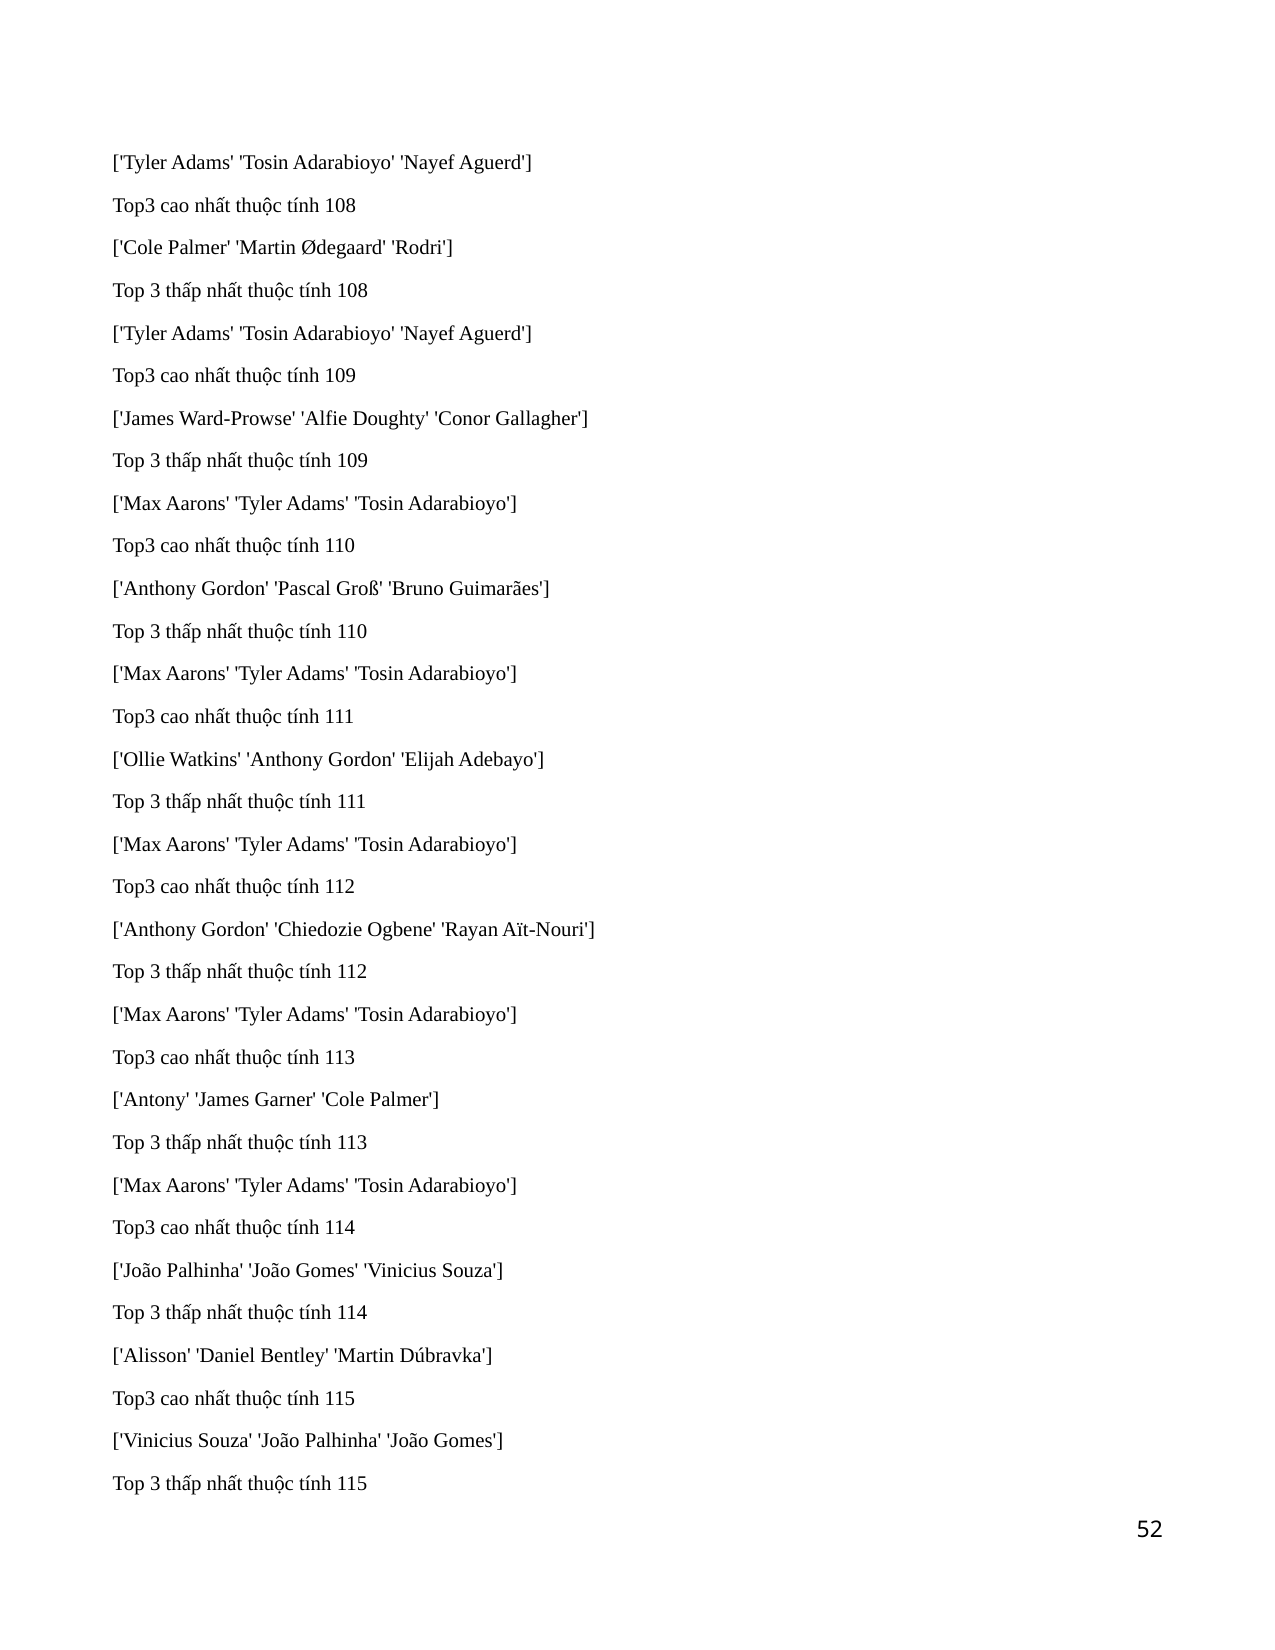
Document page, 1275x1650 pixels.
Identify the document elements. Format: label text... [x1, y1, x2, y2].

text ['James Ward-Prowse' 'Alfie Doughty' 'Conor Gallagher'] [112, 406, 1162, 430]
text Top 3 thấp nhất thuộc tính 108 [112, 278, 1162, 302]
text Top3 cao nhất thuộc tính 110 [112, 533, 1162, 557]
text Top 3 thấp nhất thuộc tính 113 [112, 1130, 1162, 1154]
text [112, 150, 1162, 174]
text Top3 cao nhất thuộc tính 109 [112, 363, 1162, 387]
text Top 3 thấp nhất thuộc tính 111 [112, 789, 1162, 813]
text Top 3 thấp nhất thuộc tính 110 [112, 619, 1162, 643]
text ['Vinicius Souza' 'João Palhinha' 'João Gomes'] [112, 1428, 1162, 1452]
text Top3 cao nhất thuộc tính 112 [112, 874, 1162, 898]
text Top3 cao nhất thuộc tính 111 [112, 704, 1162, 728]
text Top3 cao nhất thuộc tính 114 [112, 1215, 1162, 1239]
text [112, 320, 1162, 344]
text ['Anthony Gordon' 'Chiedozie Ogbene' 'Rayan Aït-Nouri'] [112, 917, 1162, 941]
text ['Max Aarons' 'Tyler Adams' 'Tosin Adarabioyo'] [112, 832, 1162, 856]
text Top 3 thấp nhất thuộc tính 114 [112, 1300, 1162, 1324]
text Top3 cao nhất thuộc tính 108 [112, 193, 1162, 217]
text ['Ollie Watkins' 'Anthony Gordon' 'Elijah Adebayo'] [112, 746, 1162, 771]
text ['Max Aarons' 'Tyler Adams' 'Tosin Adarabioyo'] [112, 491, 1162, 515]
text ['Antony' 'James Garner' 'Cole Palmer'] [112, 1087, 1162, 1111]
text ['Alisson' 'Daniel Bentley' 'Martin Dúbravka'] [112, 1343, 1162, 1367]
text ['Max Aarons' 'Tyler Adams' 'Tosin Adarabioyo'] [112, 1172, 1162, 1197]
text ['Max Aarons' 'Tyler Adams' 'Tosin Adarabioyo'] [112, 1002, 1162, 1026]
text Top 3 thấp nhất thuộc tính 112 [112, 959, 1162, 983]
text ['Anthony Gordon' 'Pascal Groß' 'Bruno Guimarães'] [112, 576, 1162, 600]
text ['João Palhinha' 'João Gomes' 'Vinicius Souza'] [112, 1258, 1162, 1282]
text Top 3 thấp nhất thuộc tính 109 [112, 448, 1162, 472]
text Top3 cao nhất thuộc tính 115 [112, 1386, 1162, 1409]
text Top 3 thấp nhất thuộc tính 115 [112, 1471, 1162, 1495]
text ['Cole Palmer' 'Martin Ødegaard' 'Rodri'] [112, 235, 1162, 259]
text Top3 cao nhất thuộc tính 113 [112, 1045, 1162, 1069]
text ['Max Aarons' 'Tyler Adams' 'Tosin Adarabioyo'] [112, 661, 1162, 685]
